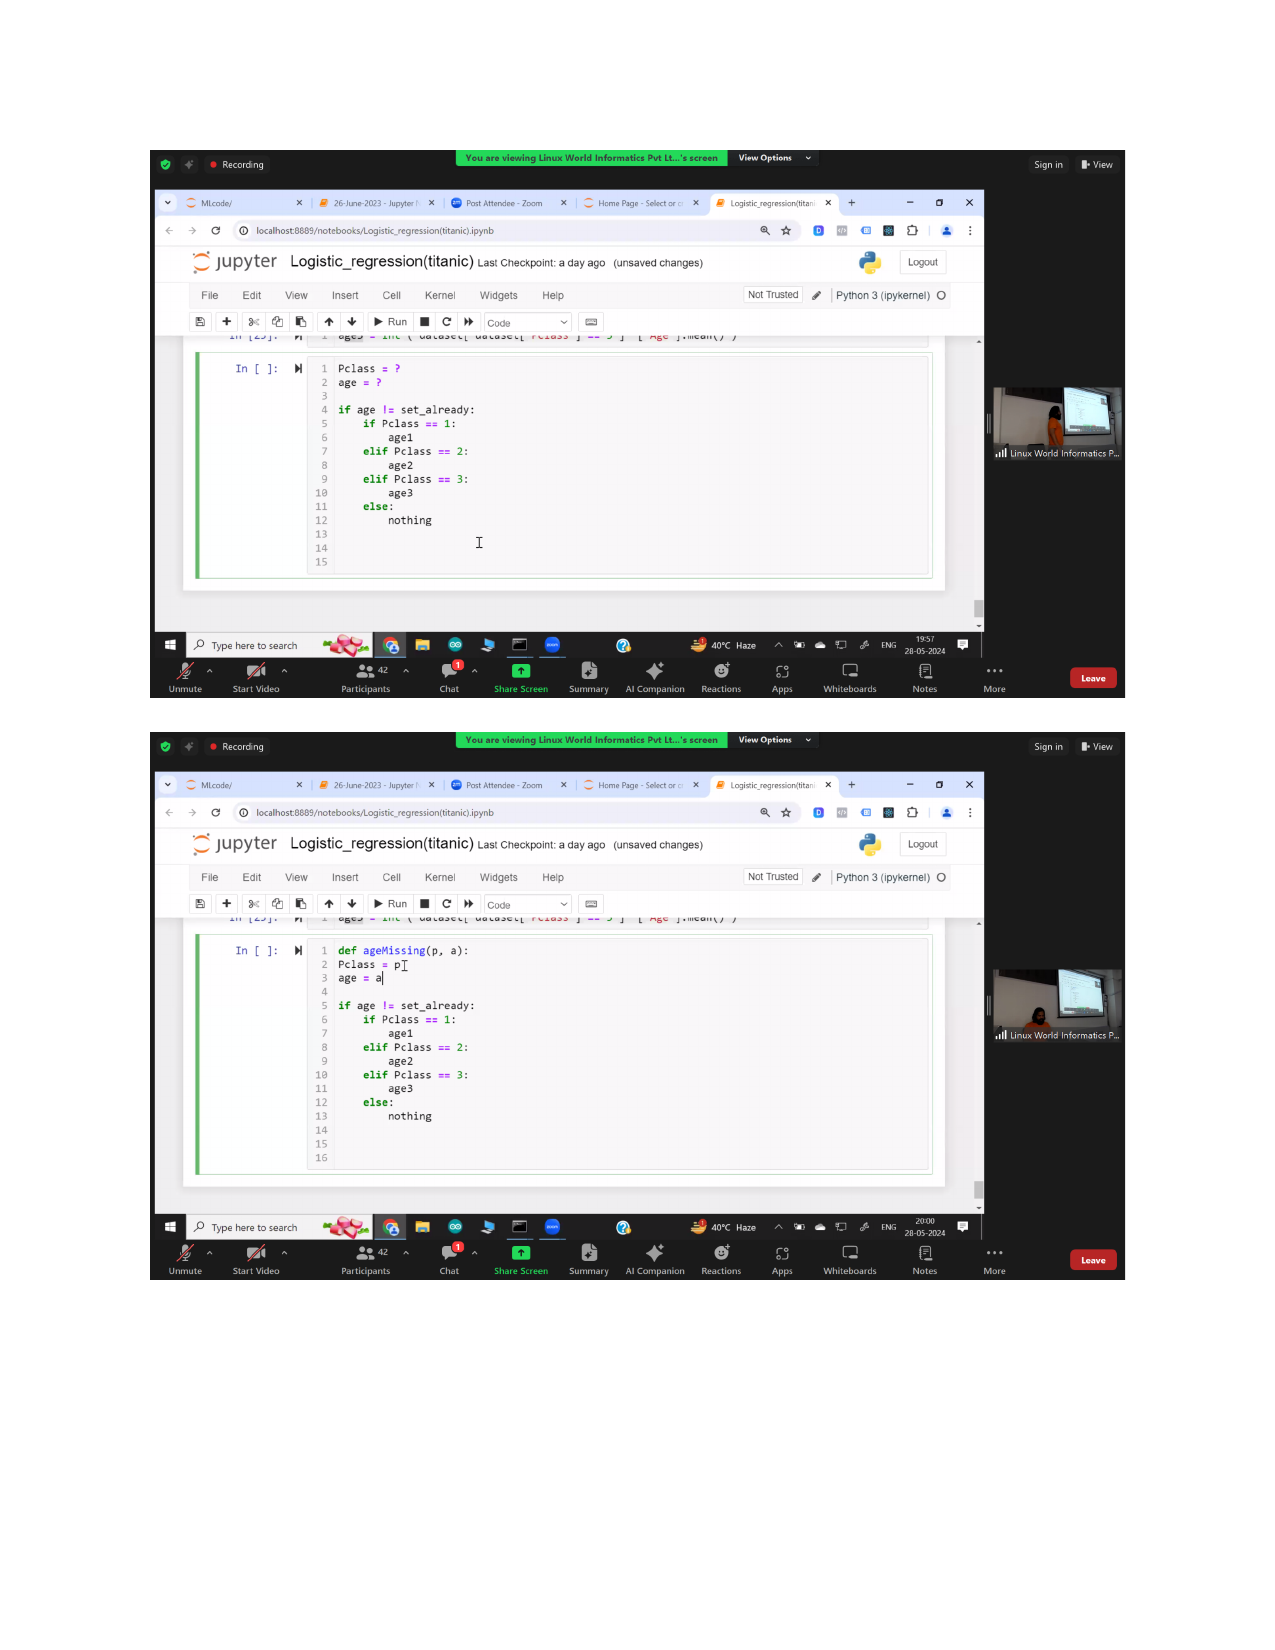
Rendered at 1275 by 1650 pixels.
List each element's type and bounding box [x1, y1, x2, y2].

picture [150, 150, 1125, 698]
picture [150, 732, 1125, 1280]
